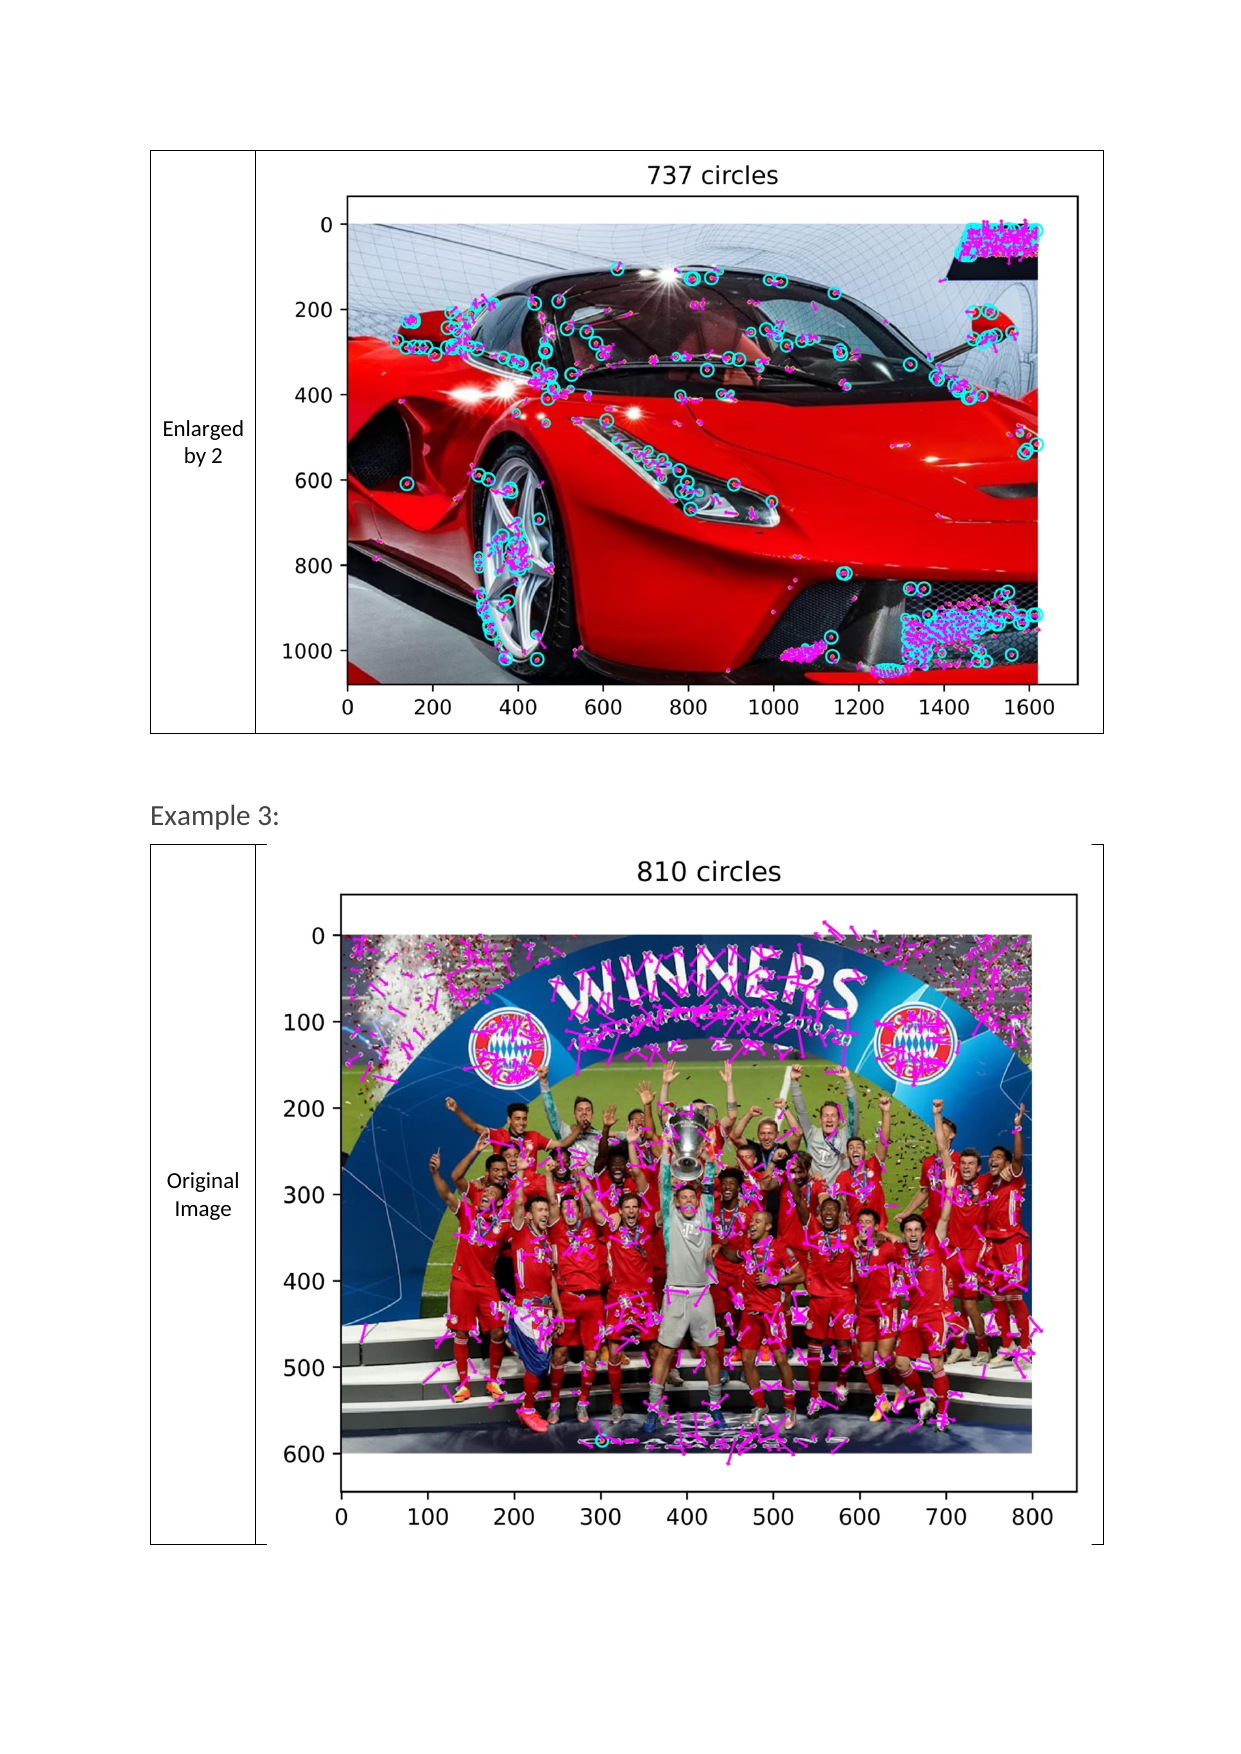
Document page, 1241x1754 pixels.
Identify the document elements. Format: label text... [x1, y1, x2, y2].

picture [266, 844, 1092, 1545]
picture [266, 151, 1092, 733]
table_cell [256, 151, 266, 732]
table_header [1092, 845, 1103, 1544]
table_header [256, 845, 266, 1544]
table_header Original Image [151, 845, 255, 1544]
table_cell Enlarged by 2 [151, 151, 255, 732]
subtitle Example 3: [150, 797, 1090, 833]
table_cell [1092, 151, 1103, 732]
